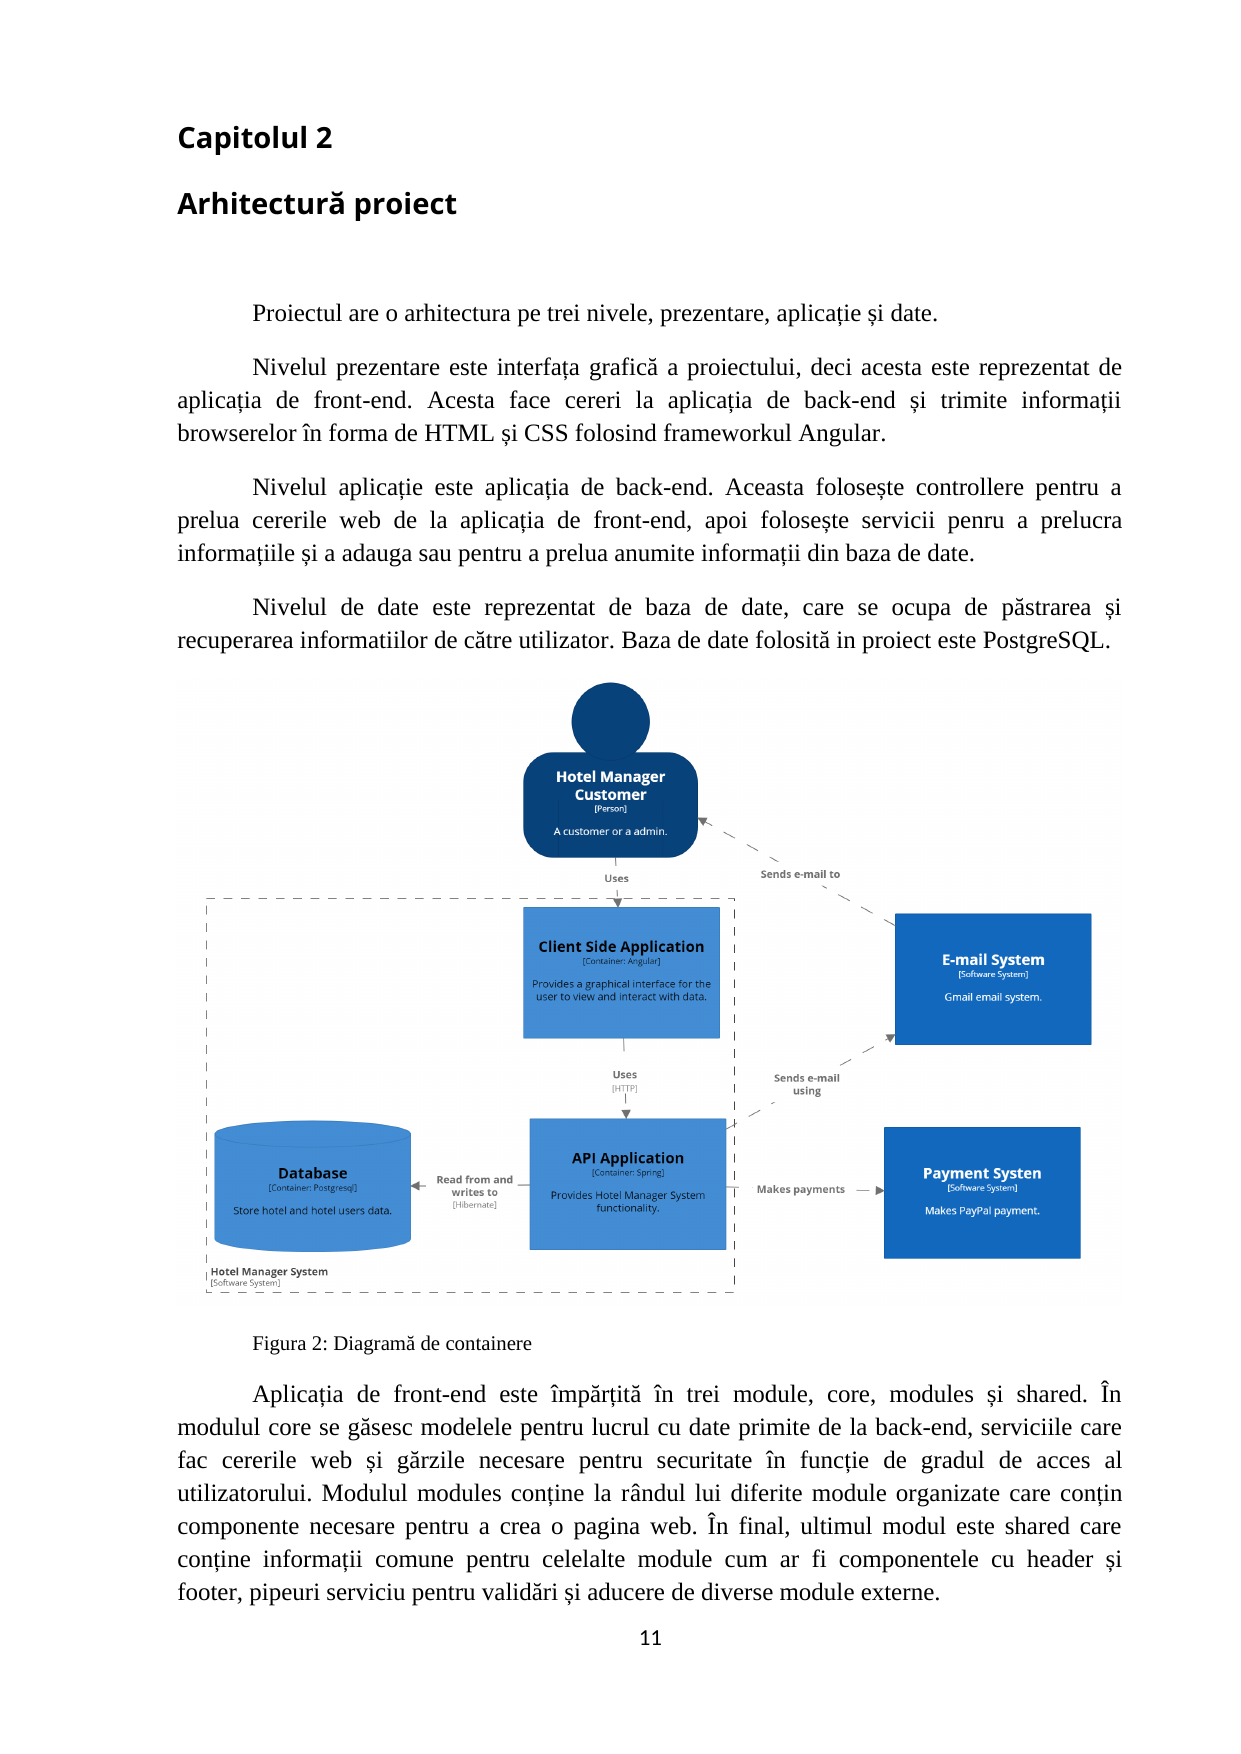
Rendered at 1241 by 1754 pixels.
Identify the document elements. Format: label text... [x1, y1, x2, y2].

text Aplicația de front-end este împărțită în trei module, core, modules și shared. În modulul core se găsesc modelele pentru lucrul cu date primite de la back-end, serviciile care fac cererile web și gărzile necesare pentru securitate în funcție de gradul de acces al utilizatorului. Modulul modules conține la rândul lui diferite module organizate care conțin componente necesare pentru a crea o pagina web. În final, ultimul modul este shared care conține informații comune pentru celelalte module cum ar fi componentele cu header și footer, pipeuri serviciu pentru validări și aducere de diverse module externe. [177, 1379, 1123, 1606]
picture [176, 678, 1121, 1306]
text Proiectul are o arhitectura pe trei nivele, prezentare, aplicație și date. [177, 298, 1123, 327]
text Nivelul de date este reprezentat de baza de date, care se ocupa de păstrarea și recuperarea informatiilor de către utilizator. Baza de date folosită in proiect este PostgreSQL. [177, 592, 1123, 654]
text Arhitectură proiect [177, 183, 1123, 223]
text Nivelul prezentare este interfața grafică a proiectului, deci acesta este reprezentat de aplicația de front-end. Acesta face cereri la aplicația de back-end și trimite informații browserelor în forma de HTML și CSS folosind frameworkul Angular. [177, 352, 1123, 447]
text Capitolul 2 [177, 117, 1123, 157]
text Nivelul aplicație este aplicația de back-end. Aceasta folosește controllere pentru a prelua cererile web de la aplicația de front-end, apoi folosește servicii penru a prelucra informațiile și a adauga sau pentru a prelua anumite informații din baza de date. [177, 472, 1123, 567]
text Figura 2: Diagramă de containere [177, 1331, 1123, 1354]
